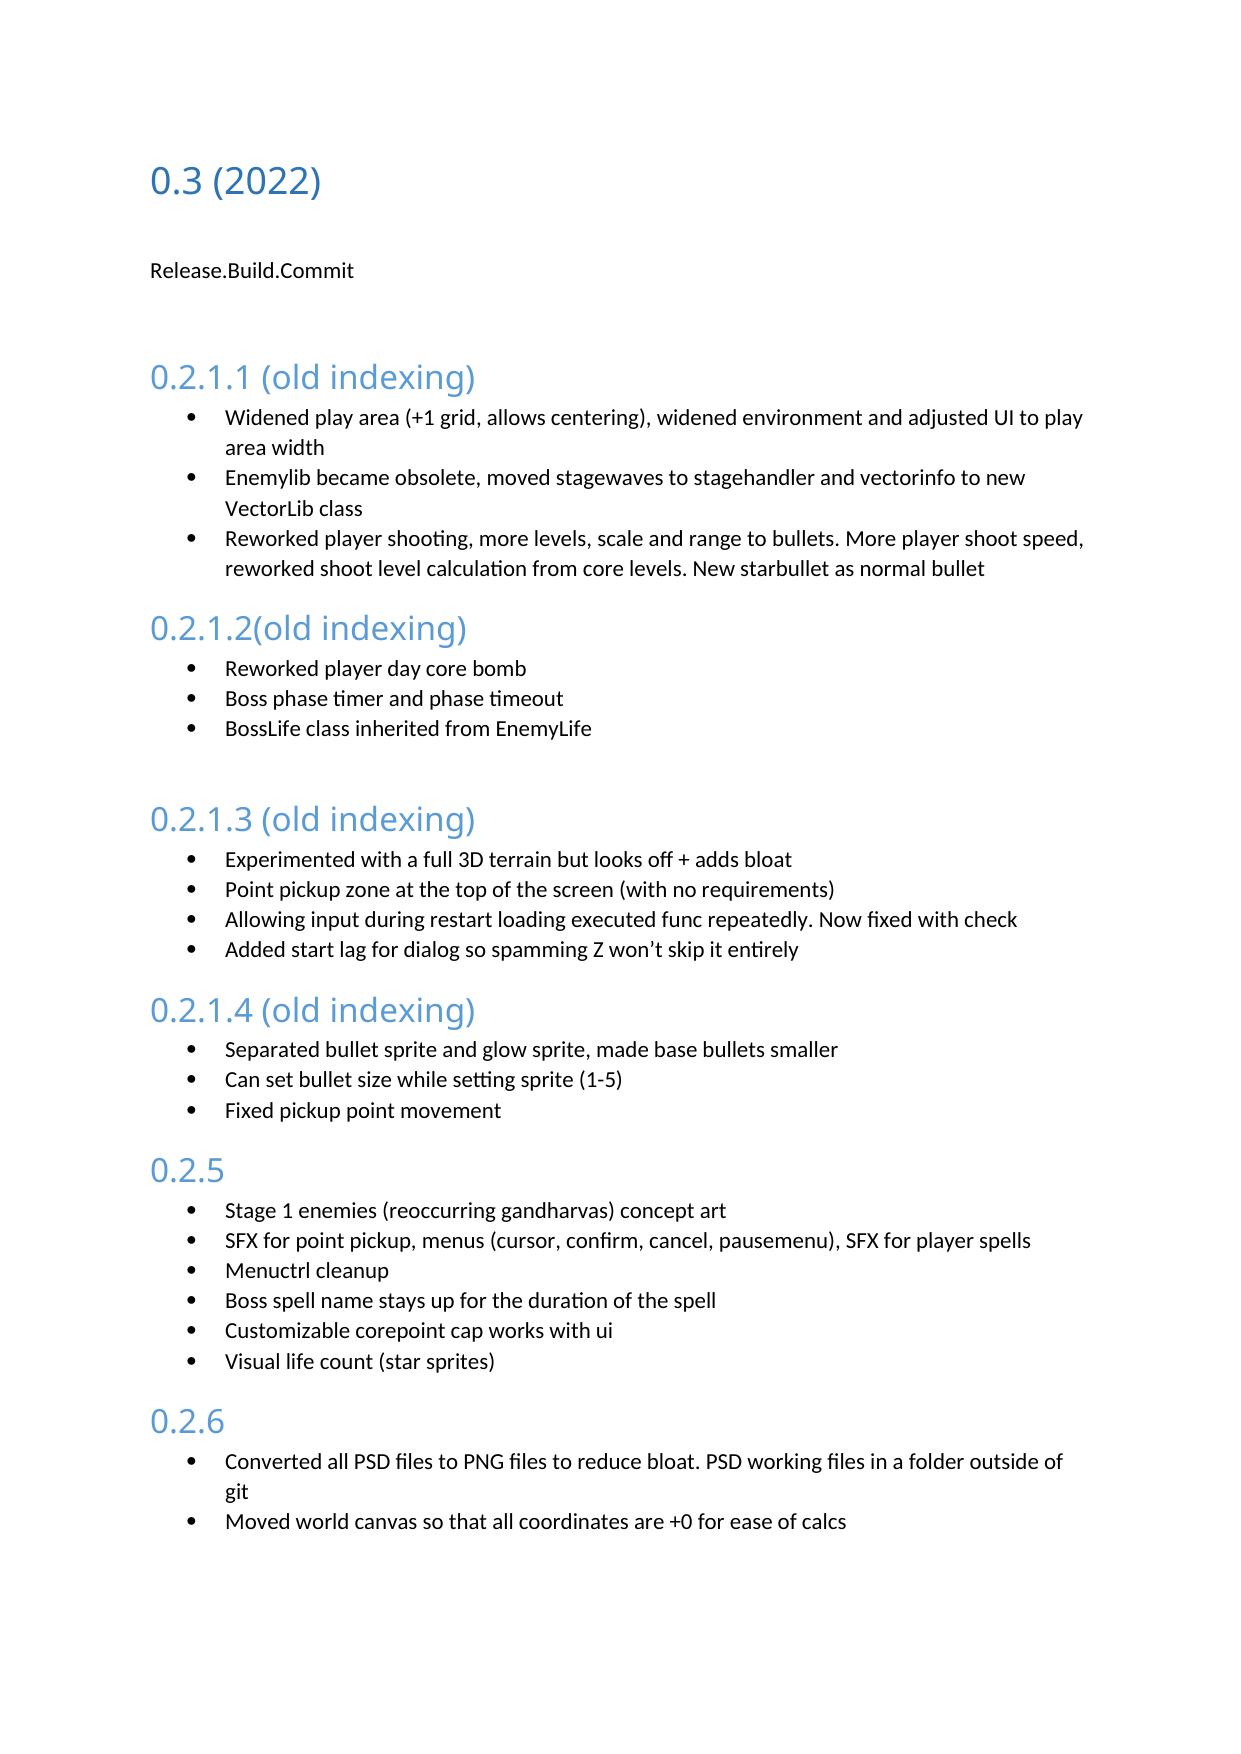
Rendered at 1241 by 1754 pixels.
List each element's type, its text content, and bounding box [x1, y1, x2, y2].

list Separated bullet sprite and glow sprite, made base bullets smaller [187, 1035, 1090, 1063]
list Menuctrl cleanup [187, 1256, 1090, 1284]
list Boss spell name stays up for the duration of the spell [187, 1286, 1090, 1314]
subtitle 0.2.1.2(old indexing) [150, 605, 1090, 651]
subtitle 0.2.6 [150, 1398, 1090, 1443]
list Stage 1 enemies (reoccurring gandharvas) concept art [187, 1196, 1090, 1224]
list Visual life count (star sprites) [187, 1347, 1090, 1375]
list Converted all PSD files to PNG files to reduce bloat. PSD working files in a folder outside of git [187, 1447, 1090, 1505]
list Moved world canvas so that all coordinates are +0 for ease of calcs [187, 1507, 1090, 1535]
text Release.Build.Commit [150, 256, 1090, 284]
list Fixed pickup point movement [187, 1096, 1090, 1124]
list Customizable corepoint cap works with ui [187, 1317, 1090, 1344]
list Boss phase timer and phase timeout [187, 684, 1090, 712]
list Can set bullet size while setting sprite (1-5) [187, 1066, 1090, 1093]
list Reworked player day core bomb [187, 654, 1090, 682]
subtitle 0.2.1.4 (old indexing) [150, 986, 1090, 1032]
list Widened play area (+1 grid, allows centering), widened environment and adjusted UI to play area width [187, 403, 1090, 461]
list BossLife class inherited from EnemyLife [187, 714, 1090, 742]
list Experimented with a full 3D terrain but looks off + adds bloat [187, 845, 1090, 873]
subtitle 0.2.5 [150, 1147, 1090, 1192]
list SFX for point pickup, menus (cursor, confirm, cancel, pausemenu), SFX for player spells [187, 1226, 1090, 1254]
list Added start lag for dialog so spamming Z won’t skip it entirely [187, 935, 1090, 963]
list Reworked player shooting, more levels, scale and range to bullets. More player shoot speed, reworked shoot level calculation from core levels. New starbullet as normal bullet [187, 524, 1090, 582]
list Point pickup zone at the top of the screen (with no requirements) [187, 875, 1090, 903]
subtitle 0.2.1.1 (old indexing) [150, 354, 1090, 399]
subtitle 0.3 (2022) [150, 154, 1090, 205]
list Allowing input during restart loading executed func repeatedly. Now fixed with check [187, 905, 1090, 933]
list Enemylib became obsolete, moved stagewaves to stagehandler and vectorinfo to new VectorLib class [187, 463, 1090, 522]
subtitle 0.2.1.3 (old indexing) [150, 796, 1090, 841]
